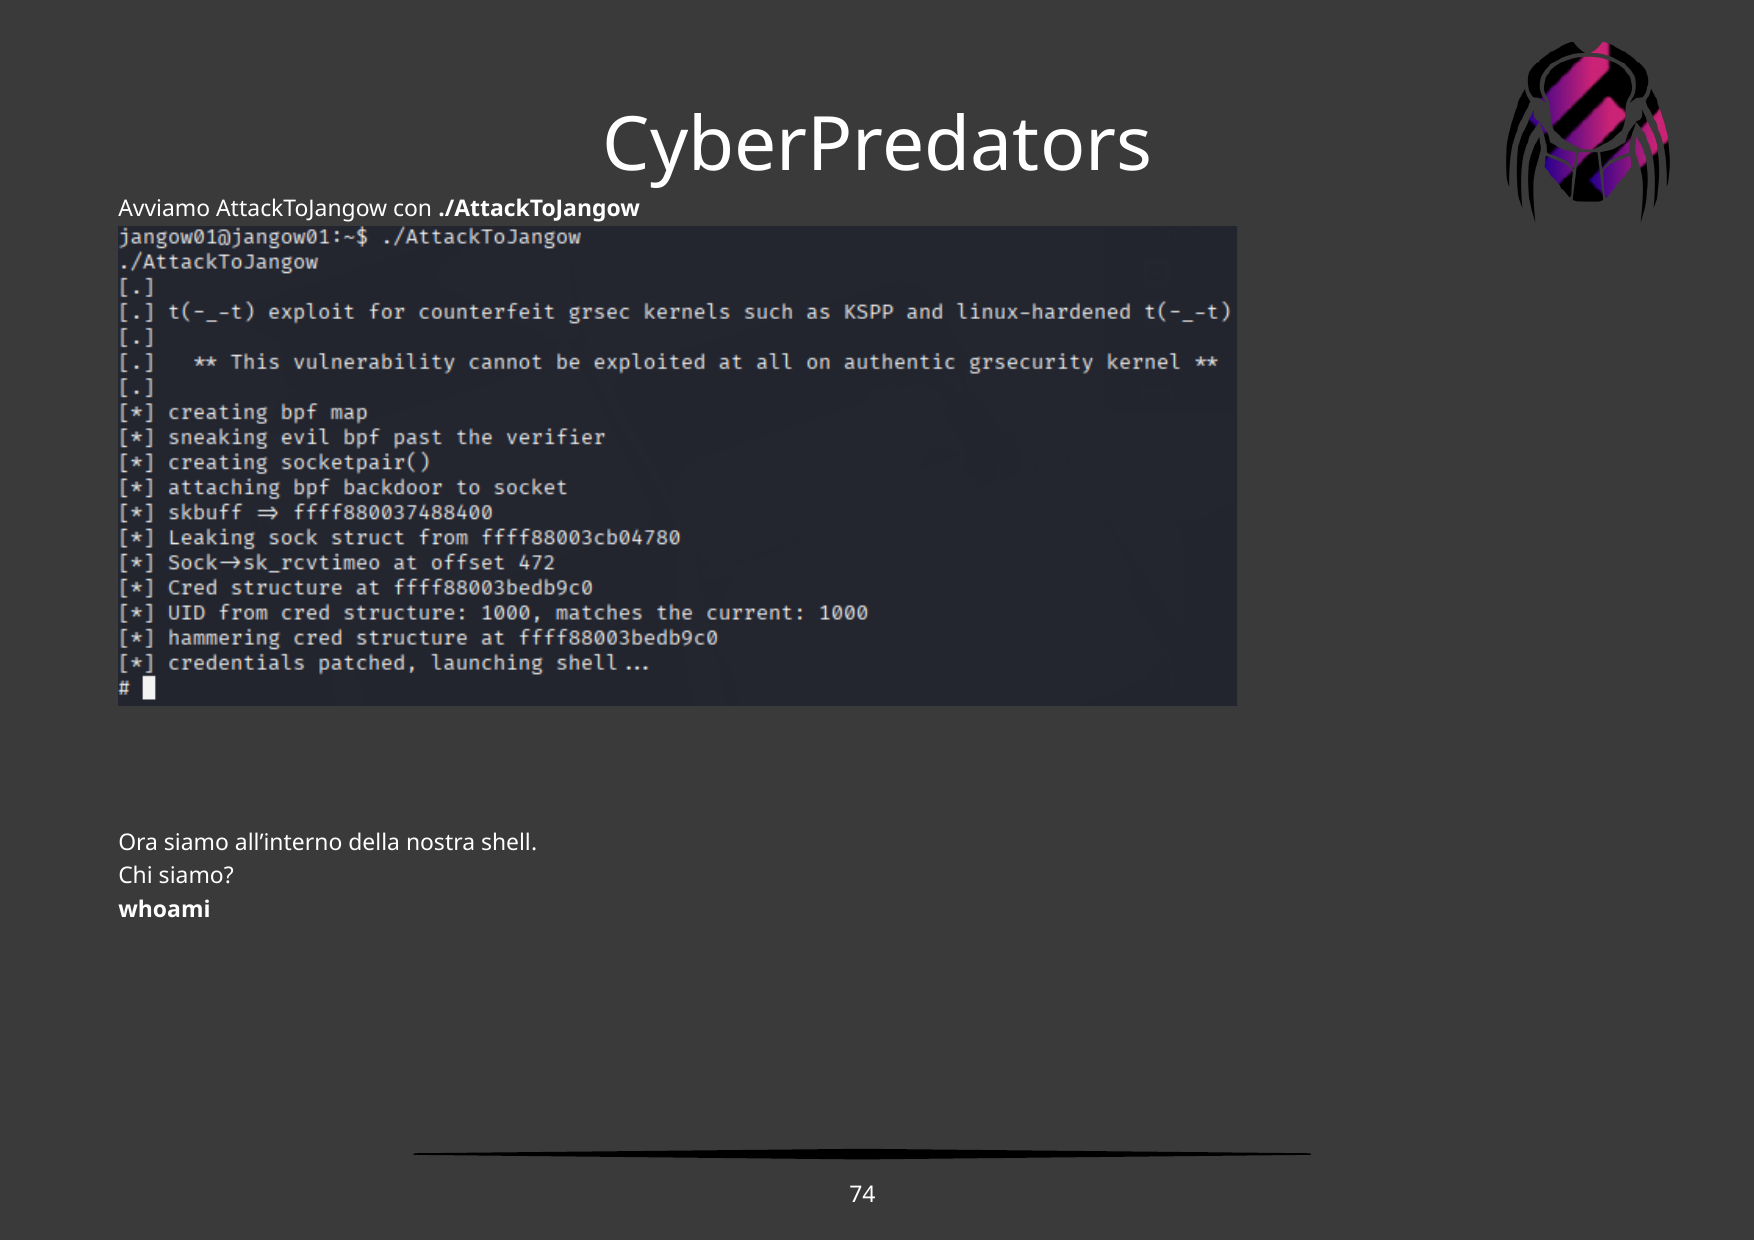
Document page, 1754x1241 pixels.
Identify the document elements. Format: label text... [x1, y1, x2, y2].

picture [118, 226, 1238, 706]
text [118, 826, 1606, 924]
picture [1496, 40, 1679, 224]
